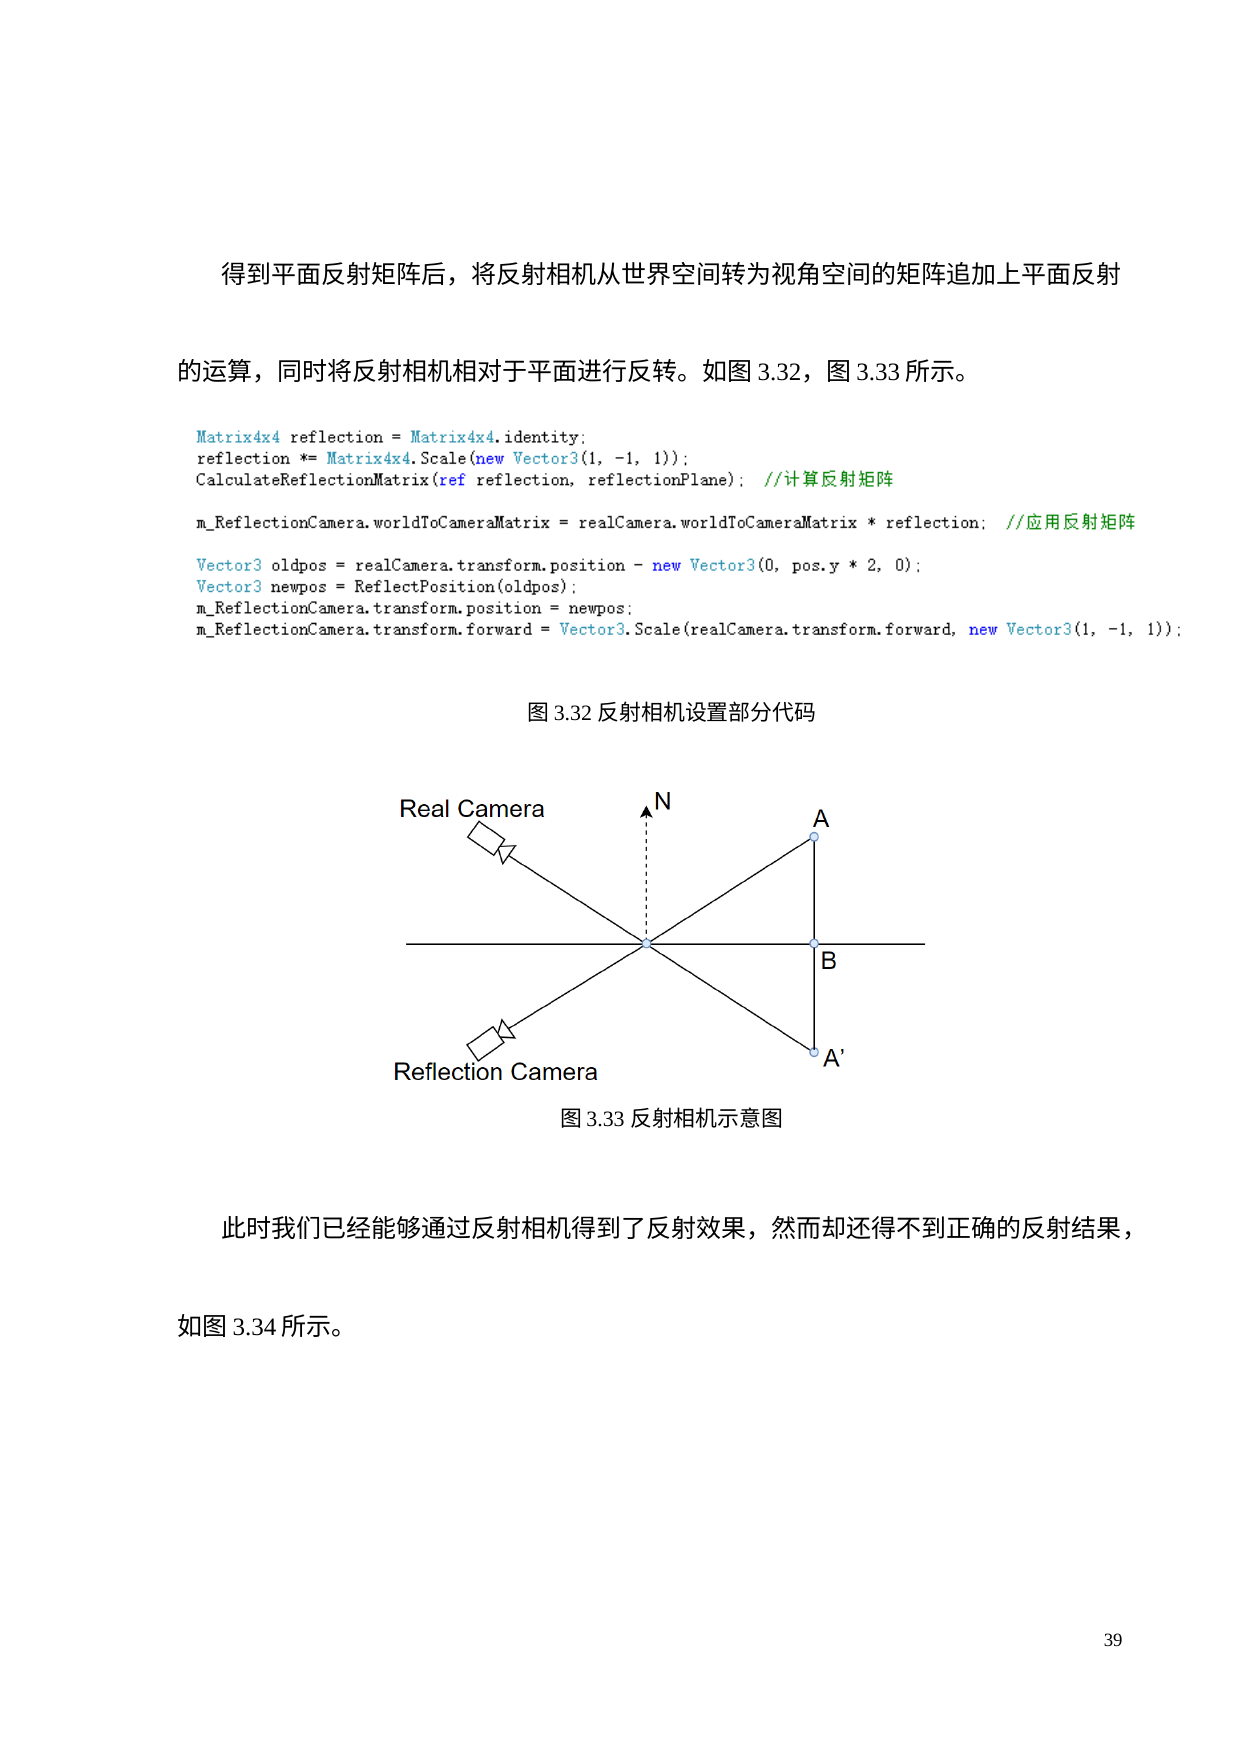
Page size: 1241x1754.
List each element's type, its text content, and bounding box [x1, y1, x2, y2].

text 此时我们已经能够通过反射相机得到了反射效果，然而却还得不到正确的反射结果，如图3.34所示。 [177, 1194, 1122, 1357]
text 得到平面反射矩阵后，将反射相机从世界空间转为视角空间的矩阵追加上平面反射的运算，同时将反射相机相对于平面进行反转。如图3.32，图3.33所示。 [177, 240, 1122, 402]
picture [177, 420, 1197, 655]
text 图3.33 反射相机示意图 [177, 1101, 1122, 1133]
text 图3.32 反射相机设置部分代码 [177, 695, 1122, 727]
picture [357, 775, 942, 1097]
